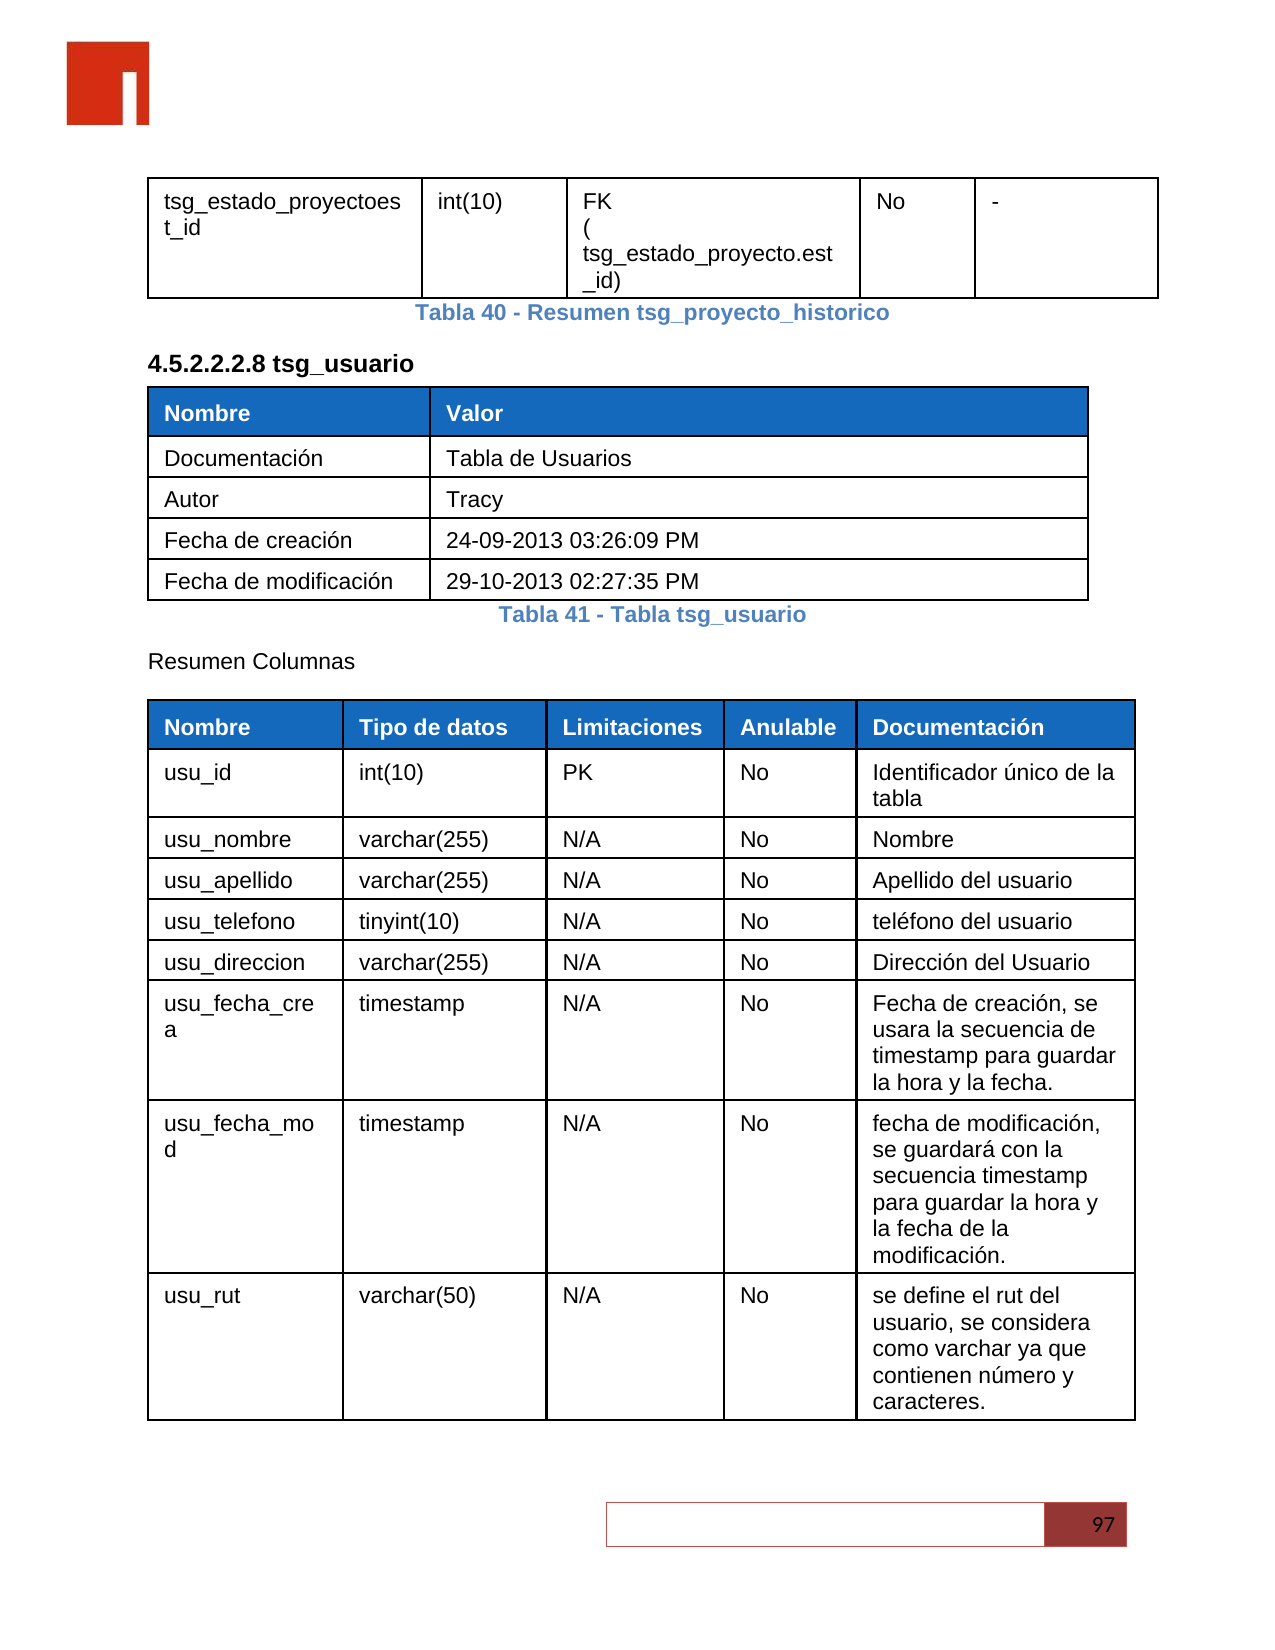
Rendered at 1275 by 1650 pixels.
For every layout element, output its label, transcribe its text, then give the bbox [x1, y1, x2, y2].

table_cell Fecha de modificación [149, 560, 429, 599]
table_cell No [725, 1101, 855, 1272]
table_cell 24-09-2013 03:26:09 PM [431, 519, 1087, 558]
table_header Documentación [858, 701, 1134, 748]
table_cell Identificador único de la tabla [858, 750, 1134, 816]
table_cell varchar(255) [344, 818, 545, 857]
table_cell varchar(50) [344, 1274, 545, 1418]
table_cell No [861, 179, 974, 297]
table_cell usu_apellido [149, 859, 342, 897]
table_cell 29-10-2013 02:27:35 PM [431, 560, 1087, 599]
picture [66, 41, 150, 125]
table_cell tsg_estado_proyectoest_id [149, 179, 421, 297]
table_cell FK (tsg_estado_proyecto.est_id) [568, 179, 859, 297]
table_header Anulable [725, 701, 855, 748]
table_header Tipo de datos [344, 701, 545, 748]
table_cell varchar(255) [344, 941, 545, 979]
table_cell Nombre [858, 818, 1134, 857]
table_cell N/A [548, 1101, 723, 1272]
table_cell timestamp [344, 1101, 545, 1272]
text Resumen Columnas [148, 648, 1157, 674]
table_header Limitaciones [548, 701, 723, 748]
table_cell Fecha de creación [149, 519, 429, 558]
table_cell N/A [548, 1274, 723, 1418]
table_cell PK [548, 750, 723, 816]
table_cell int(10) [344, 750, 545, 816]
table_cell N/A [548, 818, 723, 857]
text Tabla 40 - Resumen tsg_proyecto_historico [148, 299, 1157, 326]
table_cell No [725, 981, 855, 1099]
table_cell usu_fecha_mod [149, 1101, 342, 1272]
table_cell N/A [548, 981, 723, 1099]
table_cell tinyint(10) [344, 900, 545, 938]
table_cell Dirección del Usuario [858, 941, 1134, 979]
table_cell teléfono del usuario [858, 900, 1134, 938]
table_cell Apellido del usuario [858, 859, 1134, 897]
table_cell No [725, 941, 855, 979]
table_cell Tracy [431, 478, 1087, 517]
text Tabla 41 - Tabla tsg_usuario [148, 601, 1157, 627]
table_cell usu_nombre [149, 818, 342, 857]
table_cell int(10) [423, 179, 566, 297]
table_cell usu_rut [149, 1274, 342, 1418]
table_cell - [976, 179, 1157, 297]
table_cell Tabla de Usuarios [431, 437, 1087, 476]
table_cell Autor [149, 478, 429, 517]
table_cell timestamp [344, 981, 545, 1099]
table_cell N/A [548, 941, 723, 979]
table_cell Fecha de creación, se usara la secuencia de timestamp para guardar la hora y la fecha. [858, 981, 1134, 1099]
table_header Nombre [149, 388, 429, 435]
table_cell N/A [548, 859, 723, 897]
table_cell varchar(255) [344, 859, 545, 897]
table_cell No [725, 750, 855, 816]
table_cell usu_fecha_crea [149, 981, 342, 1099]
table_cell No [725, 1274, 855, 1418]
table_cell usu_direccion [149, 941, 342, 979]
subtitle 4.5.2.2.2.8 tsg_usuario [148, 348, 1157, 377]
table_header Valor [431, 388, 1087, 435]
table_header Nombre [149, 701, 342, 748]
table_cell N/A [548, 900, 723, 938]
table_cell No [725, 818, 855, 857]
table_cell Documentación [149, 437, 429, 476]
table_cell No [725, 900, 855, 938]
table_cell fecha de modificación, se guardará con la secuencia timestamp para guardar la hora y la fecha de la modificación. [858, 1101, 1134, 1272]
table_cell usu_id [149, 750, 342, 816]
table_cell usu_telefono [149, 900, 342, 938]
table_cell se define el rut del usuario, se considera como varchar ya que contienen número y caracteres. [858, 1274, 1134, 1418]
table_cell No [725, 859, 855, 897]
